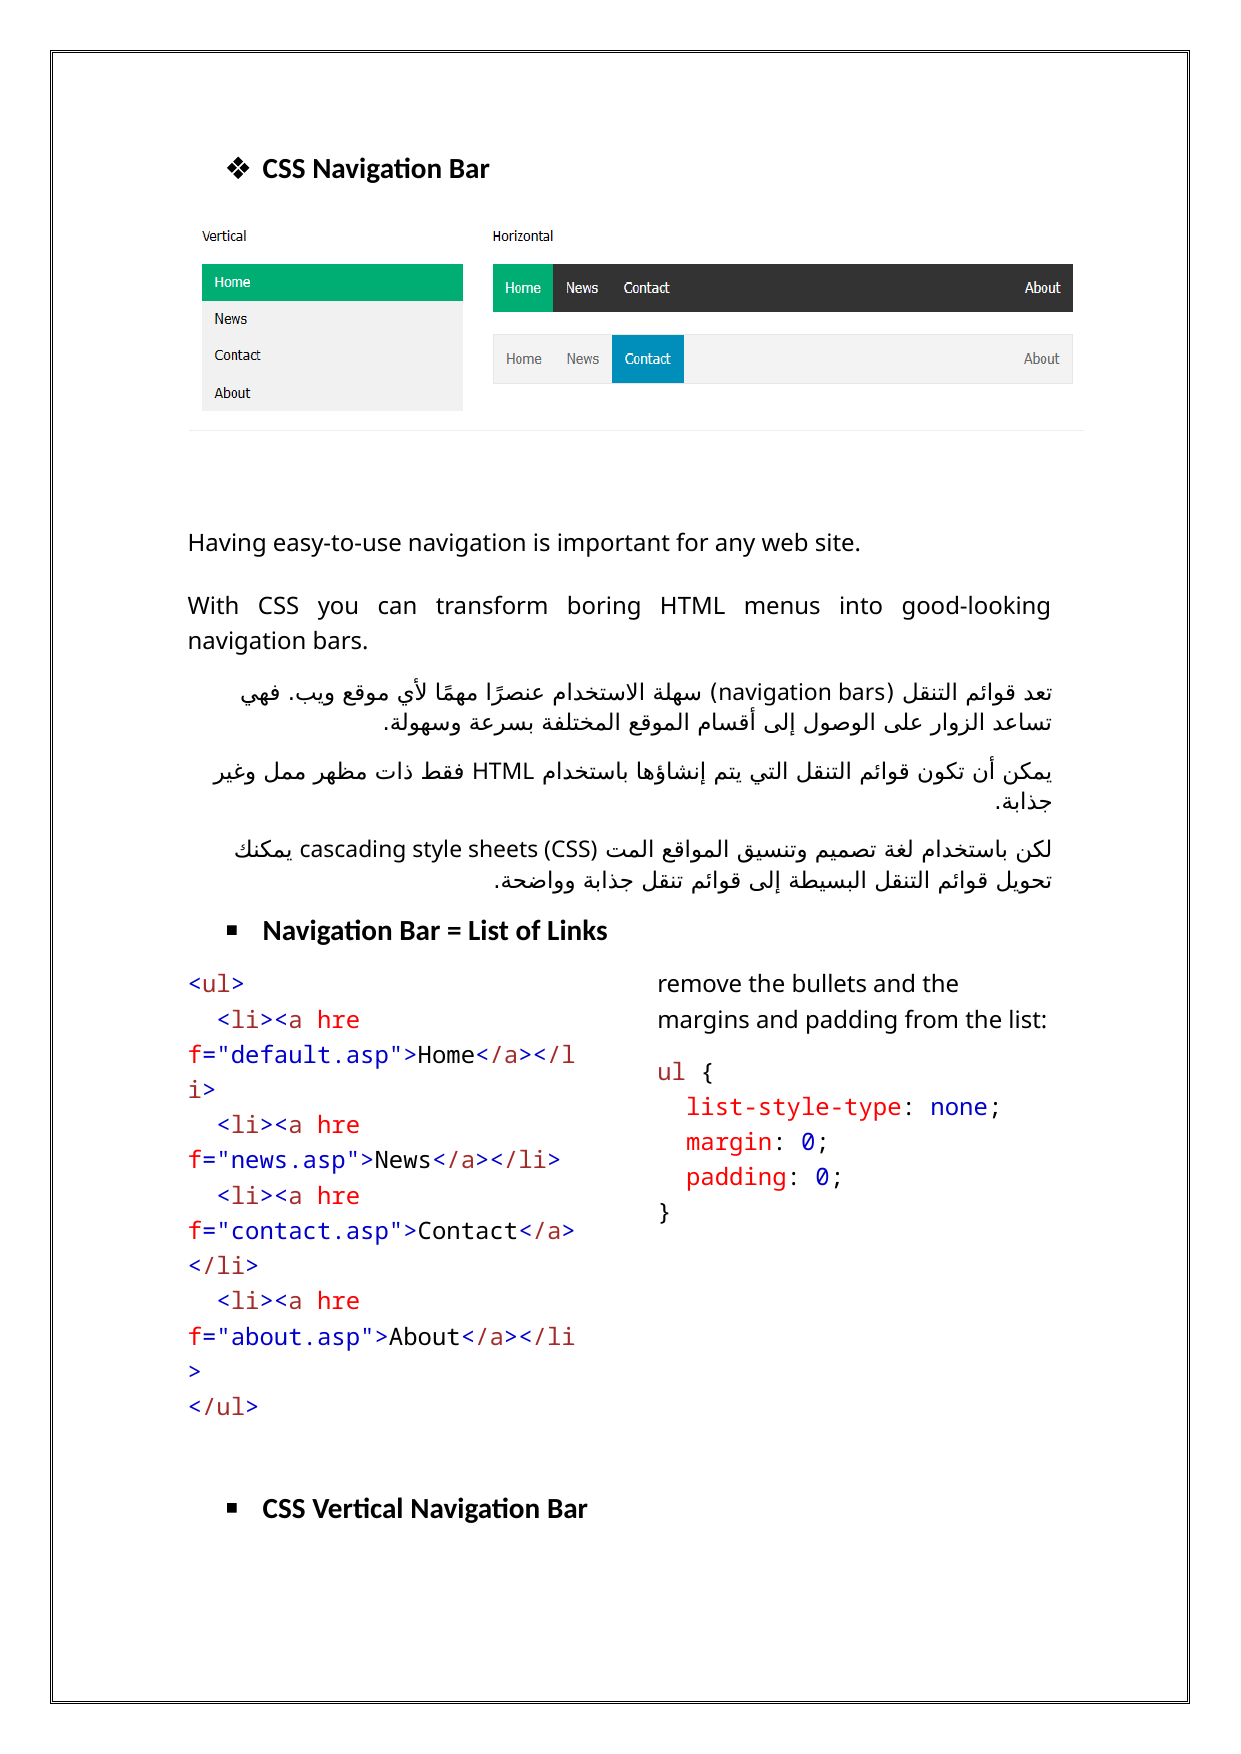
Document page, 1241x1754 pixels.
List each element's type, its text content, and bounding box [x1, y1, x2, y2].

text يمكن أن تكون قوائم التنقل التي يتم إنشاؤها باستخدام HTML فقط ذات مظهر ممل وغير جذابة. [187, 755, 1053, 815]
text <ul> <li><a href="default.asp">Home</a></li> <li><a href="news.asp">News</a></li> <li><a href="contact.asp">Contact</a></li> <li><a href="about.asp">About</a></li> </ul> [657, 967, 1053, 1035]
picture [187, 1438, 972, 1577]
text تعد قوائم التنقل (navigation bars) سهلة الاستخدام عنصرًا مهمًا لأي موقع ويب. فهي تساعد الزوار على الوصول إلى أقسام الموقع المختلفة بسرعة وسهولة. [187, 676, 1053, 736]
list CSS Navigation Bar [225, 150, 1053, 186]
text <ul> <li><a href="default.asp">Home</a></li> <li><a href="news.asp">News</a></li> <li><a href="contact.asp">Contact</a></li> <li><a href="about.asp">About</a></li> </ul> [187, 967, 583, 1352]
text remove the bullets and the margins and padding from the list: [657, 1054, 1053, 1122]
text ul { list-style-type: none; margin: 0; padding: 0; } [657, 1141, 1053, 1315]
list Navigation Bar = List of Links [225, 912, 1053, 948]
list CSS Vertical Navigation Bar [225, 1383, 1053, 1419]
text لكن باستخدام لغة تصميم وتنسيق المواقع المت cascading style sheets (CSS) يمكنك تحويل قوائم التنقل البسيطة إلى قوائم تنقل جذابة وواضحة. [187, 833, 1053, 893]
picture [181, 195, 1085, 439]
text Having easy-to-use navigation is important for any web site. [187, 526, 1053, 559]
text With CSS you can transform boring HTML menus into good-looking navigation bars. [187, 589, 1053, 657]
